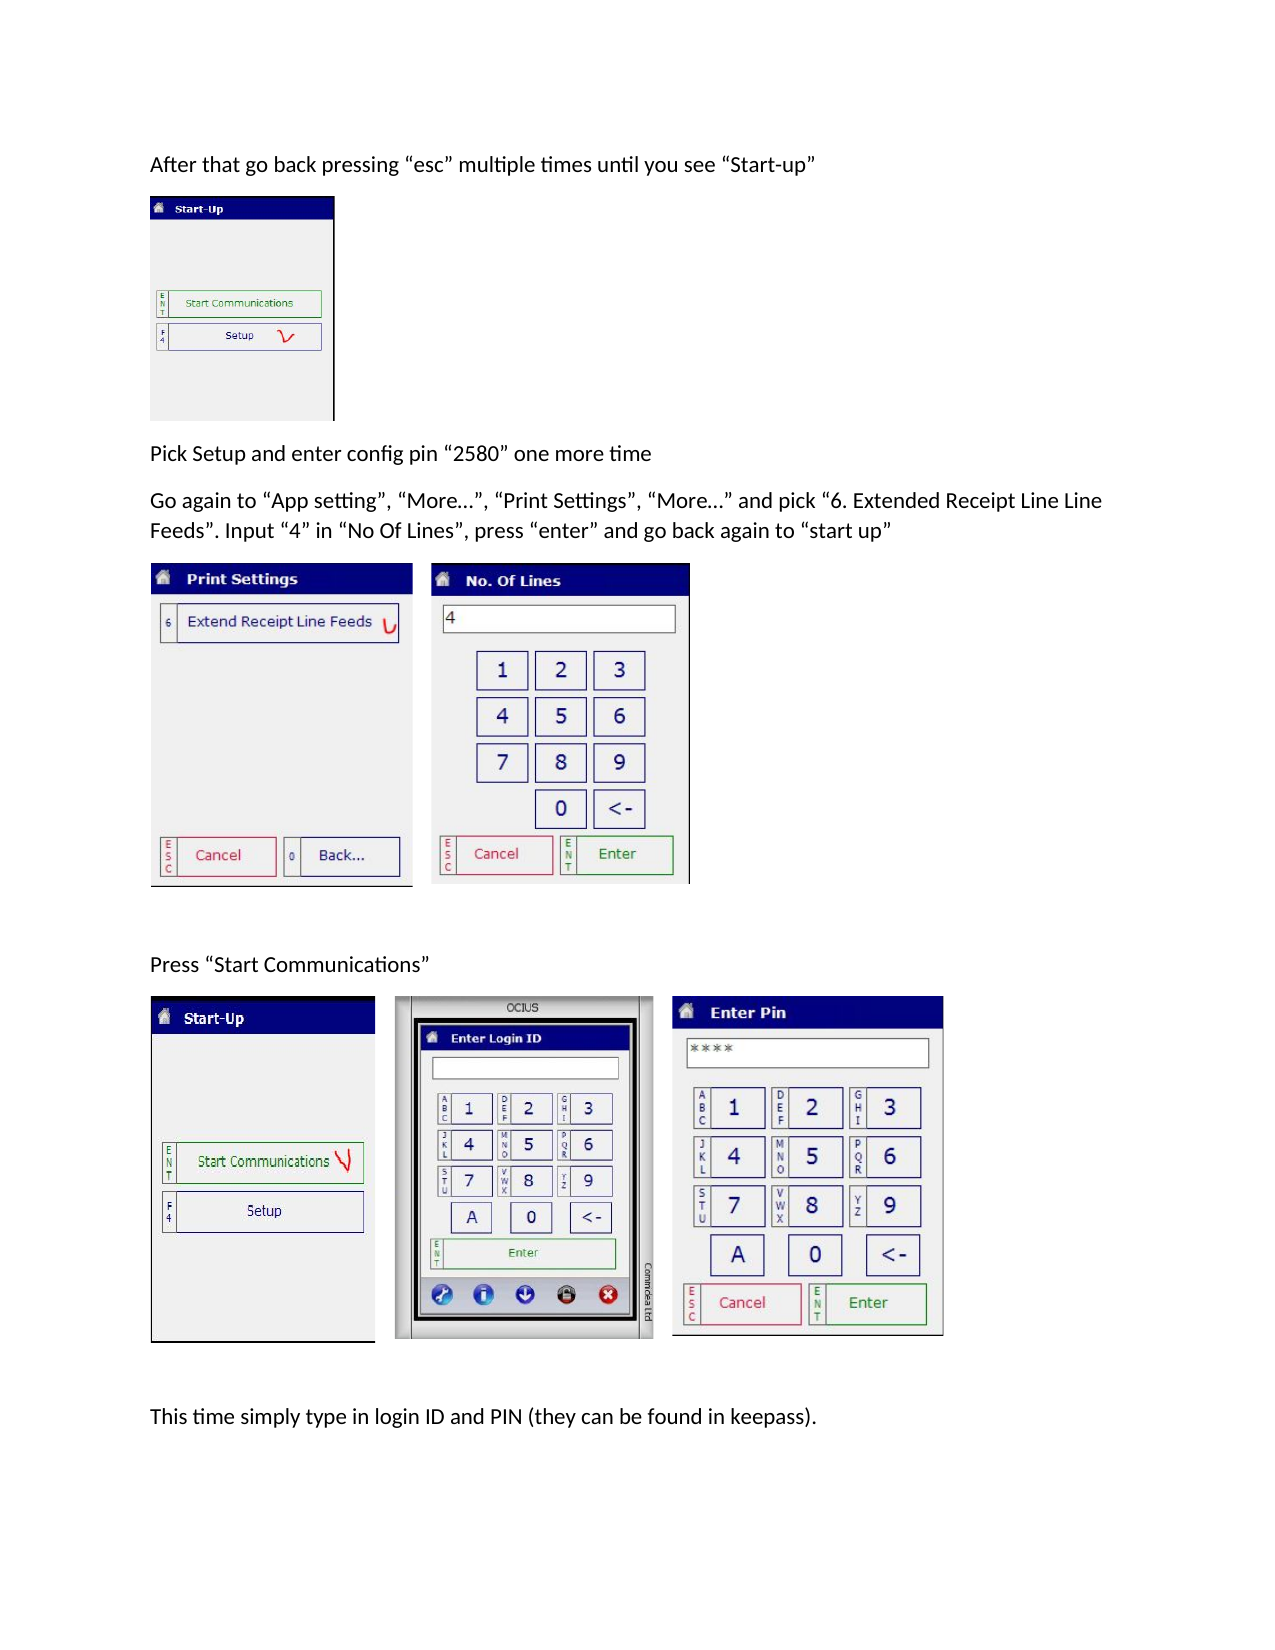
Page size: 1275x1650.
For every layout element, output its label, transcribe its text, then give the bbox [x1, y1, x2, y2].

text This time simply type in login ID and PIN (they can be found in keepass). [150, 1402, 1125, 1430]
picture [150, 996, 375, 1341]
text Pick Setup and enter config pin “2580” one more time [150, 439, 1125, 467]
text Go again to “App setting”, “More…”, “Print Settings”, “More…” and pick “6. Extended Receipt Line Line Feeds”. Input “4” in “No Of Lines”, press “enter” and go back again to “start up” [150, 486, 1125, 544]
picture [393, 996, 654, 1338]
text Press “Start Communications” [150, 950, 1125, 978]
picture [430, 563, 690, 884]
text After that go back pressing “esc” multiple times until you see “Start-up” [150, 150, 1125, 178]
picture [150, 196, 335, 421]
picture [150, 563, 412, 886]
picture [671, 996, 943, 1336]
